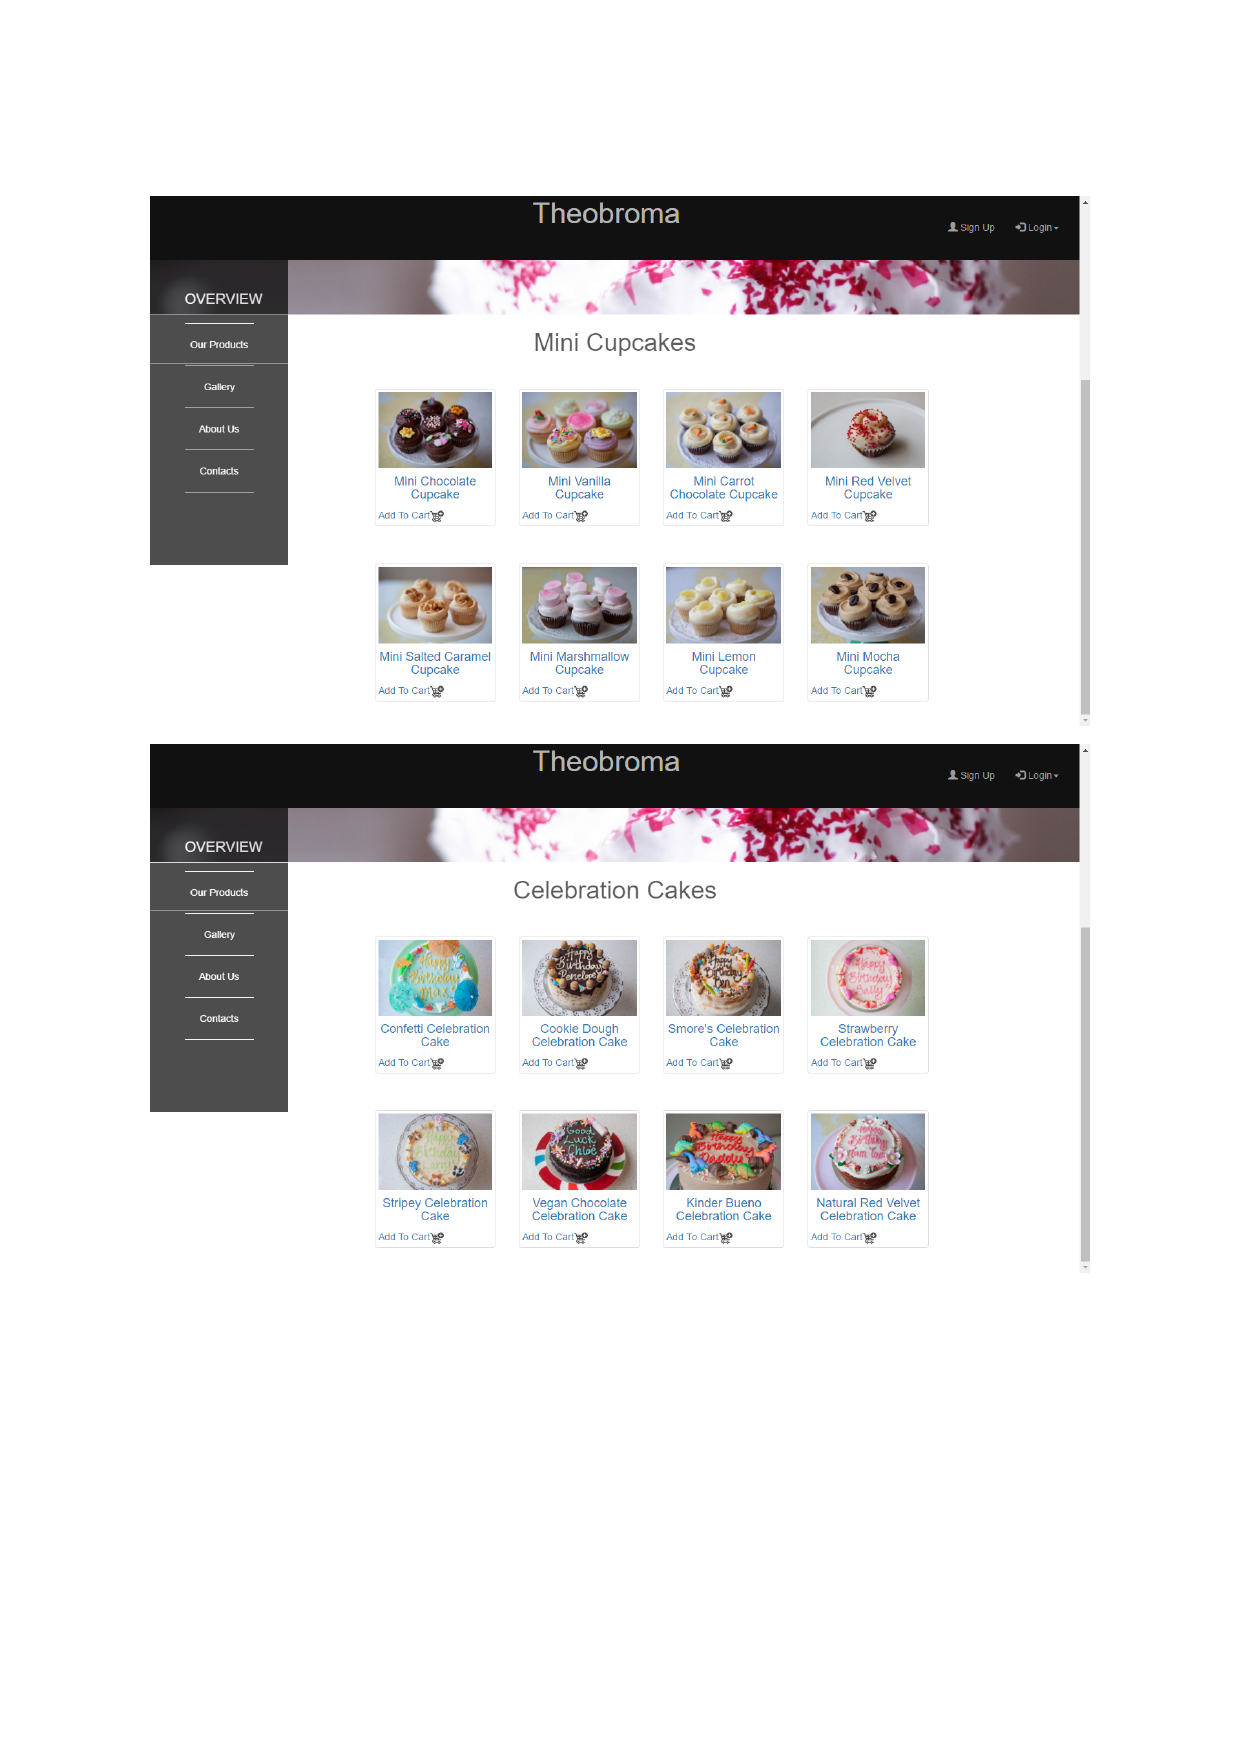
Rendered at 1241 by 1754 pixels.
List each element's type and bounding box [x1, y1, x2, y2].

picture [150, 196, 1091, 726]
picture [150, 744, 1091, 1273]
